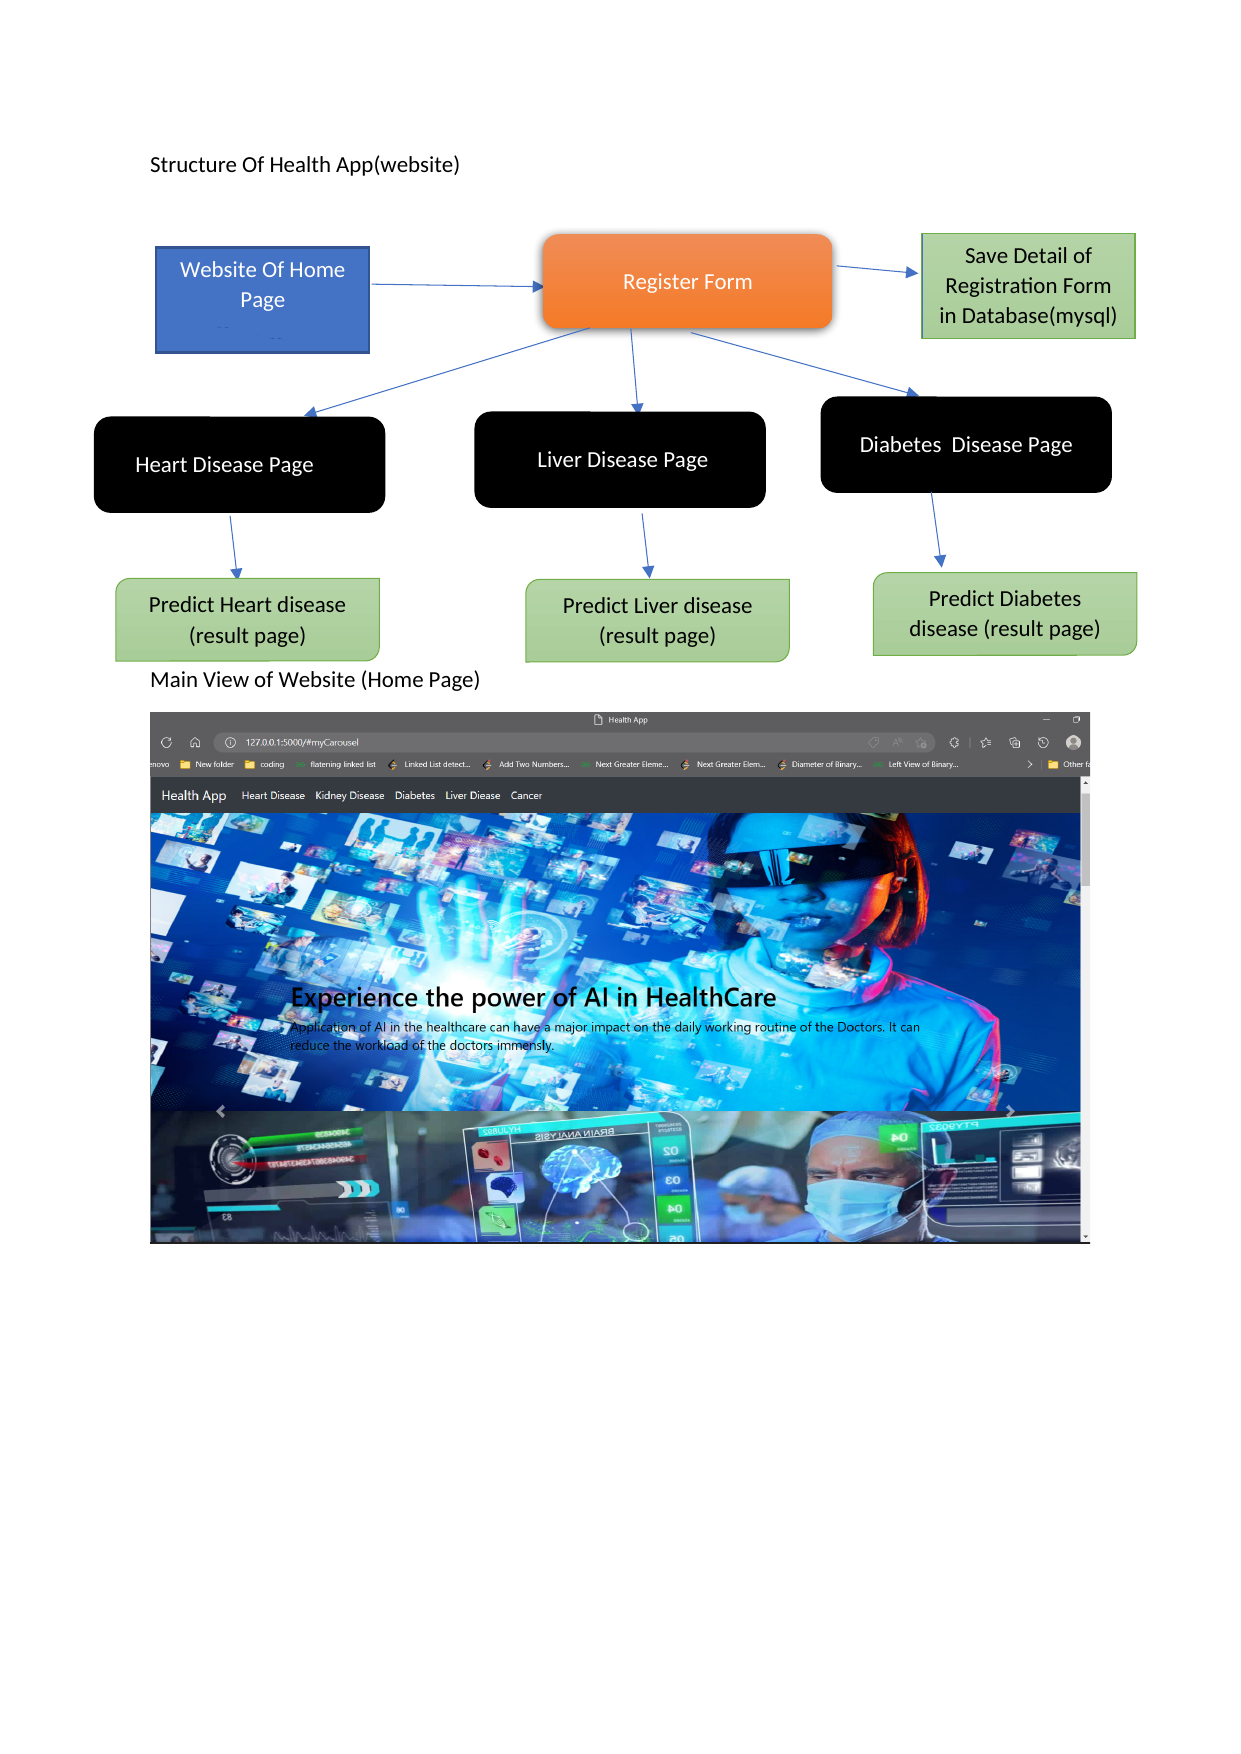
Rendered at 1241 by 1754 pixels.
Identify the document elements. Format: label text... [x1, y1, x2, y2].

text Main View of Website (Home Page) [150, 666, 1090, 694]
text Structure Of Health App(website) [150, 150, 1090, 178]
picture [150, 712, 1091, 1244]
